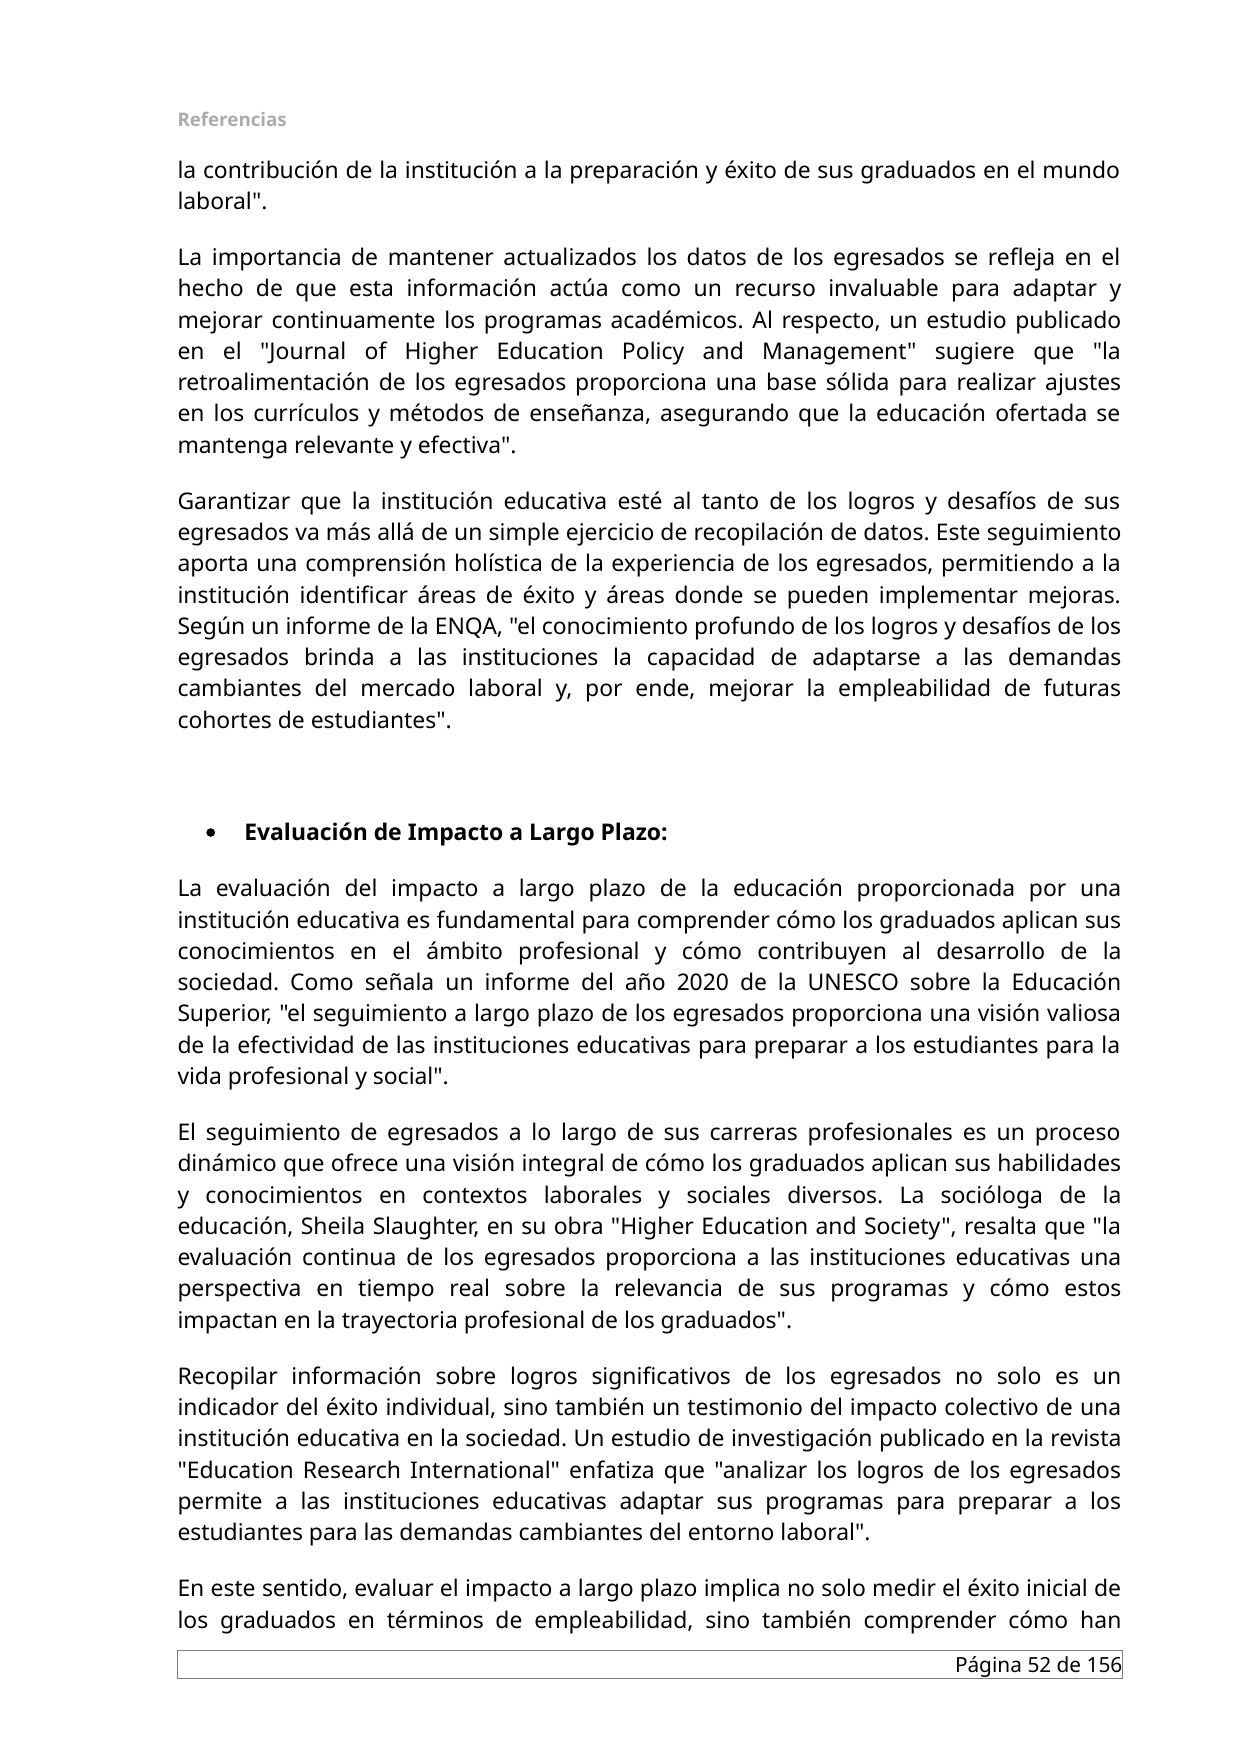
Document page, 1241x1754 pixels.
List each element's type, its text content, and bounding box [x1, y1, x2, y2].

list Evaluación de Impacto a Largo Plazo: [207, 816, 1122, 847]
text Garantizar que la institución educativa esté al tanto de los logros y desafíos de sus egresados va más allá de un simple ejercicio de recopilación de datos. Este seguimiento aporta una comprensión holística de la experiencia de los egresados, permitiendo a la institución identificar áreas de éxito y áreas donde se pueden implementar mejoras. Según un informe de la ENQA, "el conocimiento profundo de los logros y desafíos de los egresados brinda a las instituciones la capacidad de adaptarse a las demandas cambiantes del mercado laboral y, por ende, mejorar la empleabilidad de futuras cohortes de estudiantes". [177, 485, 1122, 735]
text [177, 153, 1122, 216]
text Recopilar información sobre logros significativos de los egresados no solo es un indicador del éxito individual, sino también un testimonio del impacto colectivo de una institución educativa en la sociedad. Un estudio de investigación publicado en la revista "Education Research International" enfatiza que "analizar los logros de los egresados permite a las instituciones educativas adaptar sus programas para preparar a los estudiantes para las demandas cambiantes del entorno laboral". [177, 1360, 1122, 1547]
text La importancia de mantener actualizados los datos de los egresados se refleja en el hecho de que esta información actúa como un recurso invaluable para adaptar y mejorar continuamente los programas académicos. Al respecto, un estudio publicado en el "Journal of Higher Education Policy and Management" sugiere que "la retroalimentación de los egresados proporciona una base sólida para realizar ajustes en los currículos y métodos de enseñanza, asegurando que la educación ofertada se mantenga relevante y efectiva". [177, 241, 1122, 460]
text El seguimiento de egresados a lo largo de sus carreras profesionales es un proceso dinámico que ofrece una visión integral de cómo los graduados aplican sus habilidades y conocimientos en contextos laborales y sociales diversos. La socióloga de la educación, Sheila Slaughter, en su obra "Higher Education and Society", resalta que "la evaluación continua de los egresados proporciona a las instituciones educativas una perspectiva en tiempo real sobre la relevancia de sus programas y cómo estos impactan en la trayectoria profesional de los graduados". [177, 1116, 1122, 1335]
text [177, 1572, 1122, 1635]
text La evaluación del impacto a largo plazo de la educación proporcionada por una institución educativa es fundamental para comprender cómo los graduados aplican sus conocimientos en el ámbito profesional y cómo contribuyen al desarrollo de la sociedad. Como señala un informe del año 2020 de la UNESCO sobre la Educación Superior, "el seguimiento a largo plazo de los egresados proporciona una visión valiosa de la efectividad de las instituciones educativas para preparar a los estudiantes para la vida profesional y social". [177, 872, 1122, 1091]
